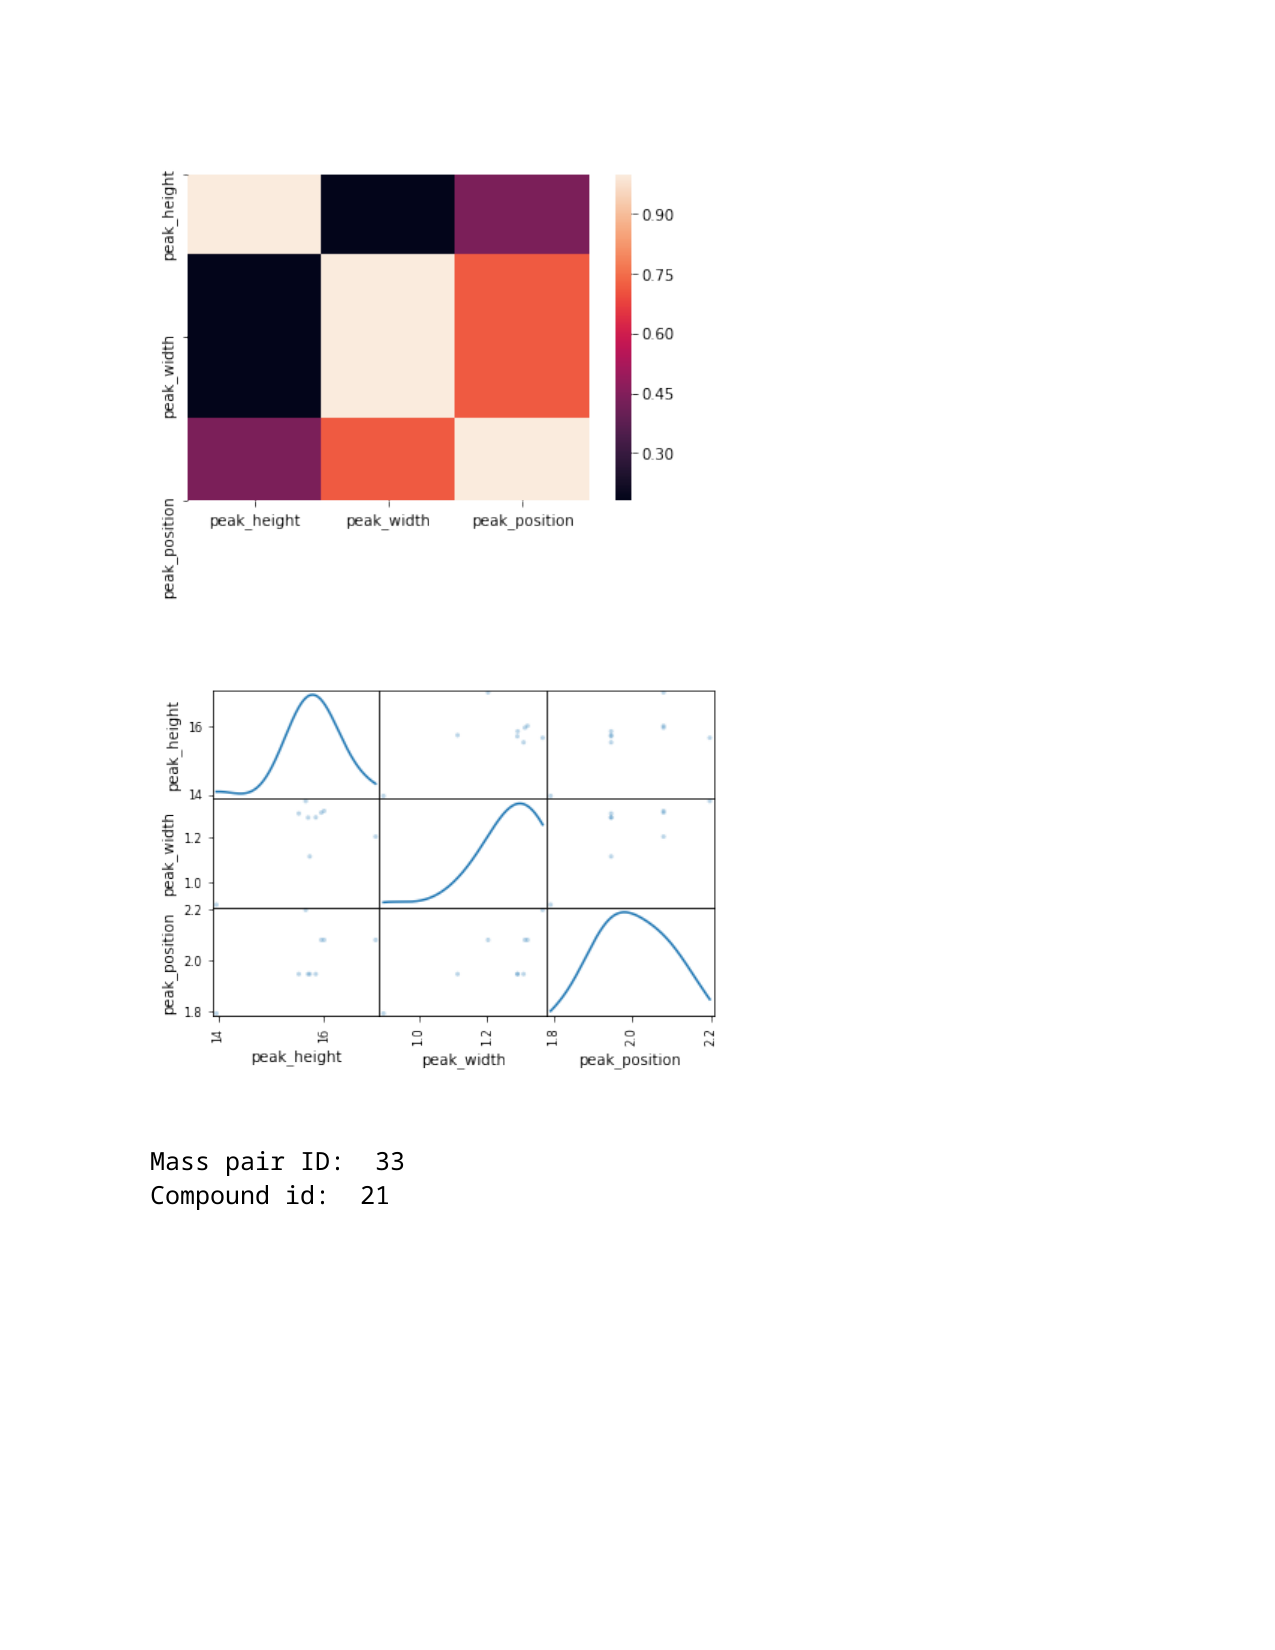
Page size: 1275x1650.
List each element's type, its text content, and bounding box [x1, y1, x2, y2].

text Mass pair ID: 33 Compound id: 21 [150, 1143, 1125, 1246]
picture [150, 681, 728, 1079]
picture [150, 158, 686, 609]
